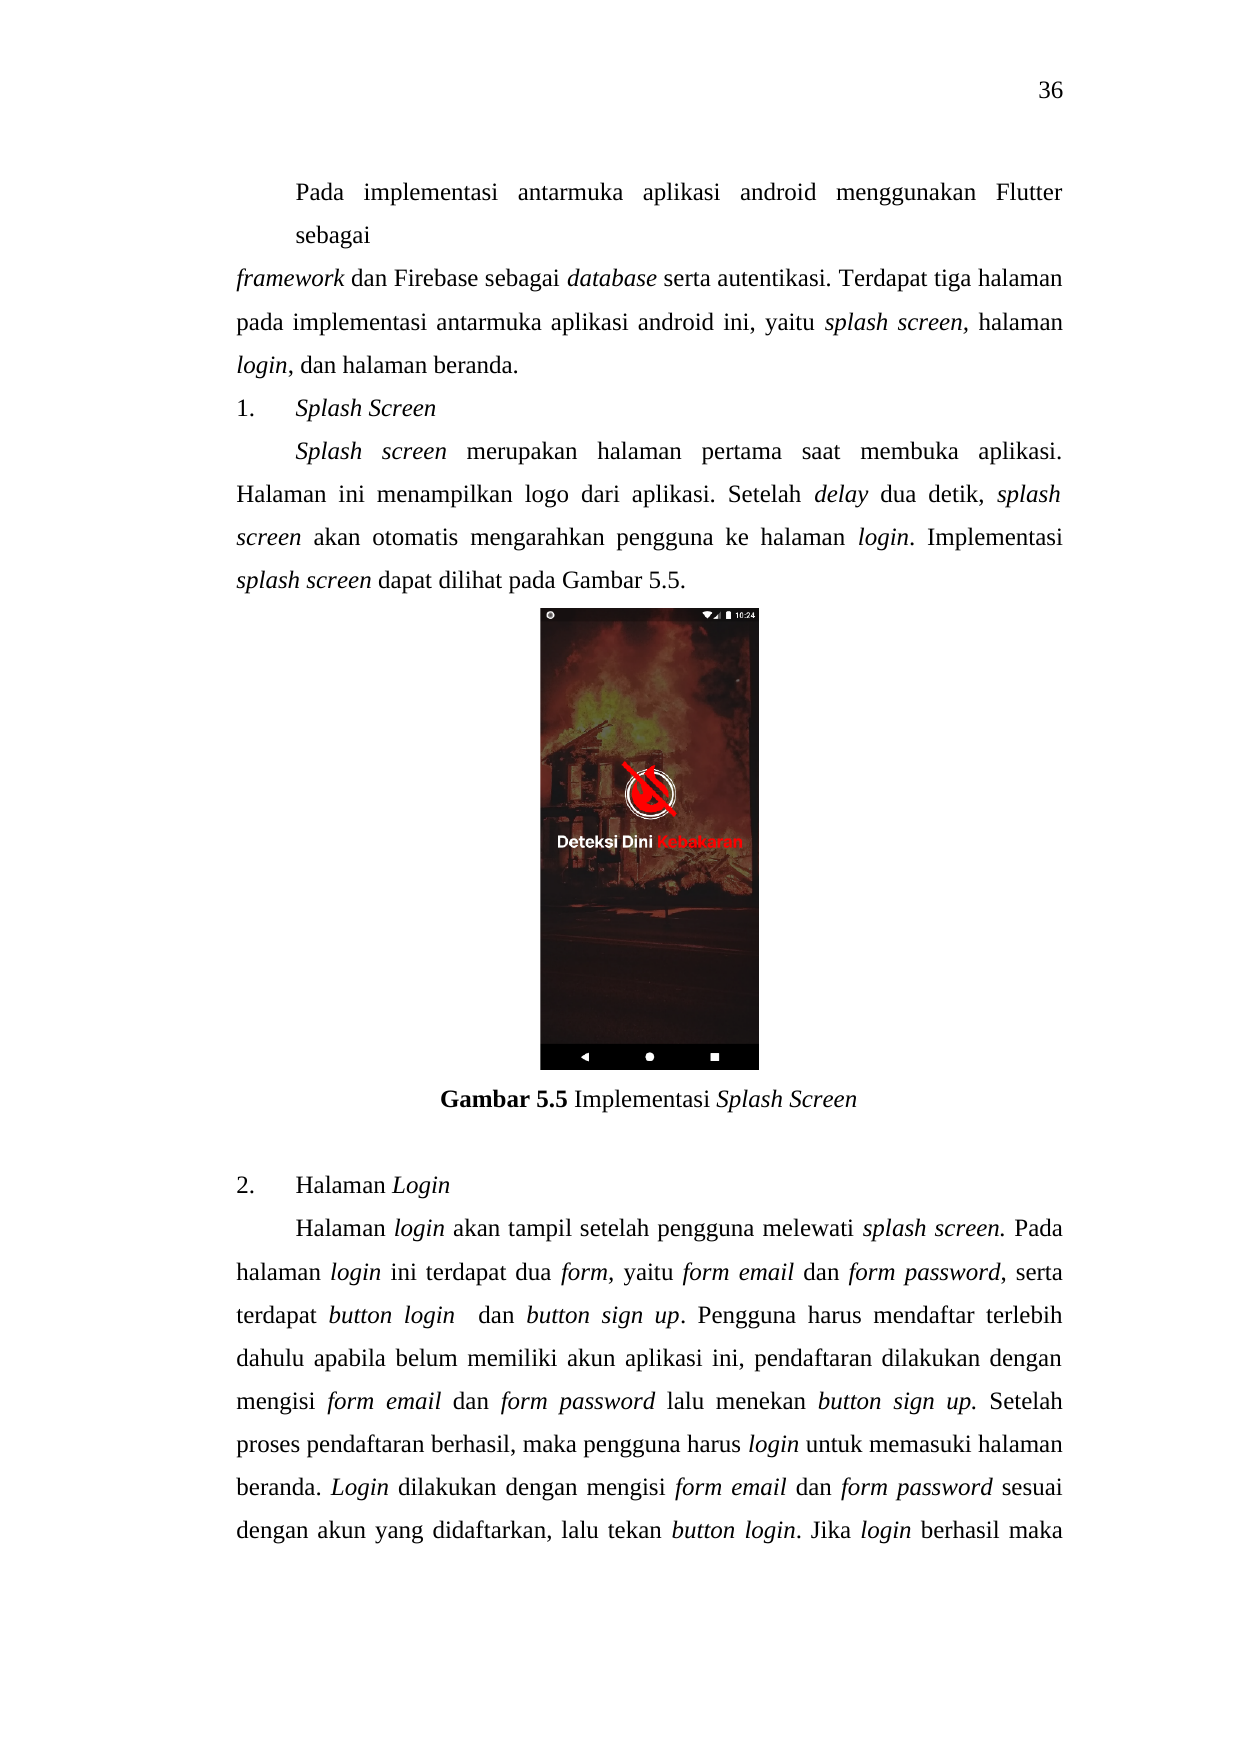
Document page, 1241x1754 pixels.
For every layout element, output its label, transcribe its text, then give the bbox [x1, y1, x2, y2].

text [236, 1213, 1063, 1544]
text Pada implementasi antarmuka aplikasi android menggunakan Flutter sebagai [295, 177, 1063, 249]
picture [540, 608, 759, 1070]
list Halaman Login [236, 1170, 1063, 1199]
list Splash Screen [236, 393, 1063, 422]
text framework dan Firebase sebagai database serta autentikasi. Terdapat tiga halaman pada implementasi antarmuka aplikasi android ini, yaitu splash screen, halaman login, dan halaman beranda. [236, 263, 1063, 378]
text Gambar 5.5 Implementasi Splash Screen [236, 1084, 1063, 1113]
text Splash screen merupakan halaman pertama saat membuka aplikasi. Halaman ini menampilkan logo dari aplikasi. Setelah delay dua detik, splash screen akan otomatis mengarahkan pengguna ke halaman login. Implementasi splash screen dapat dilihat pada Gambar 5.5. [236, 436, 1063, 594]
